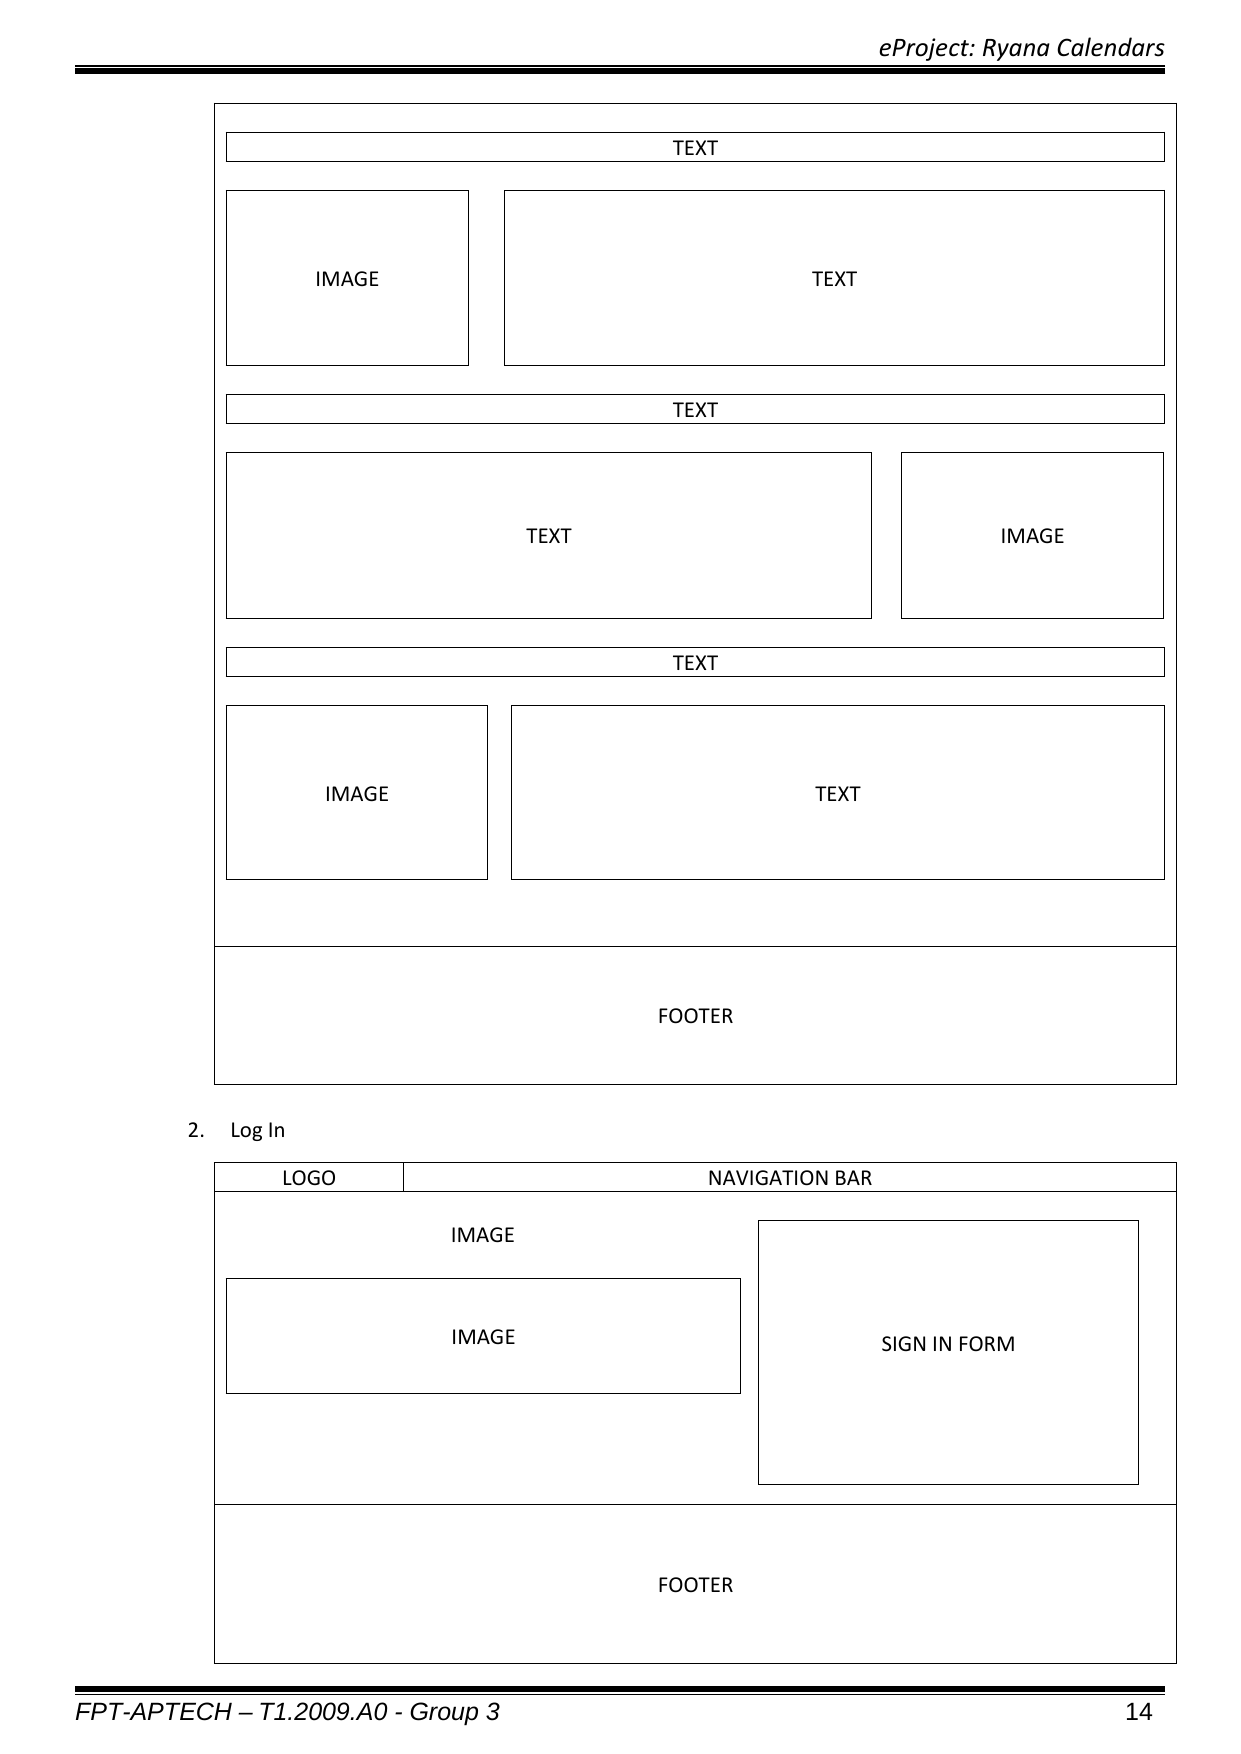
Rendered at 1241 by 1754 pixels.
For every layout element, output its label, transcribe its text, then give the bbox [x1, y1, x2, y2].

list Log In [187, 1115, 1165, 1143]
table_cell [215, 104, 1176, 946]
table_header NAVIGATION BAR [404, 1163, 1176, 1191]
table_header LOGO [215, 1163, 403, 1191]
table_cell [215, 1192, 1176, 1504]
table_cell FOOTER [215, 947, 1176, 1084]
table_cell FOOTER [215, 1505, 1176, 1662]
